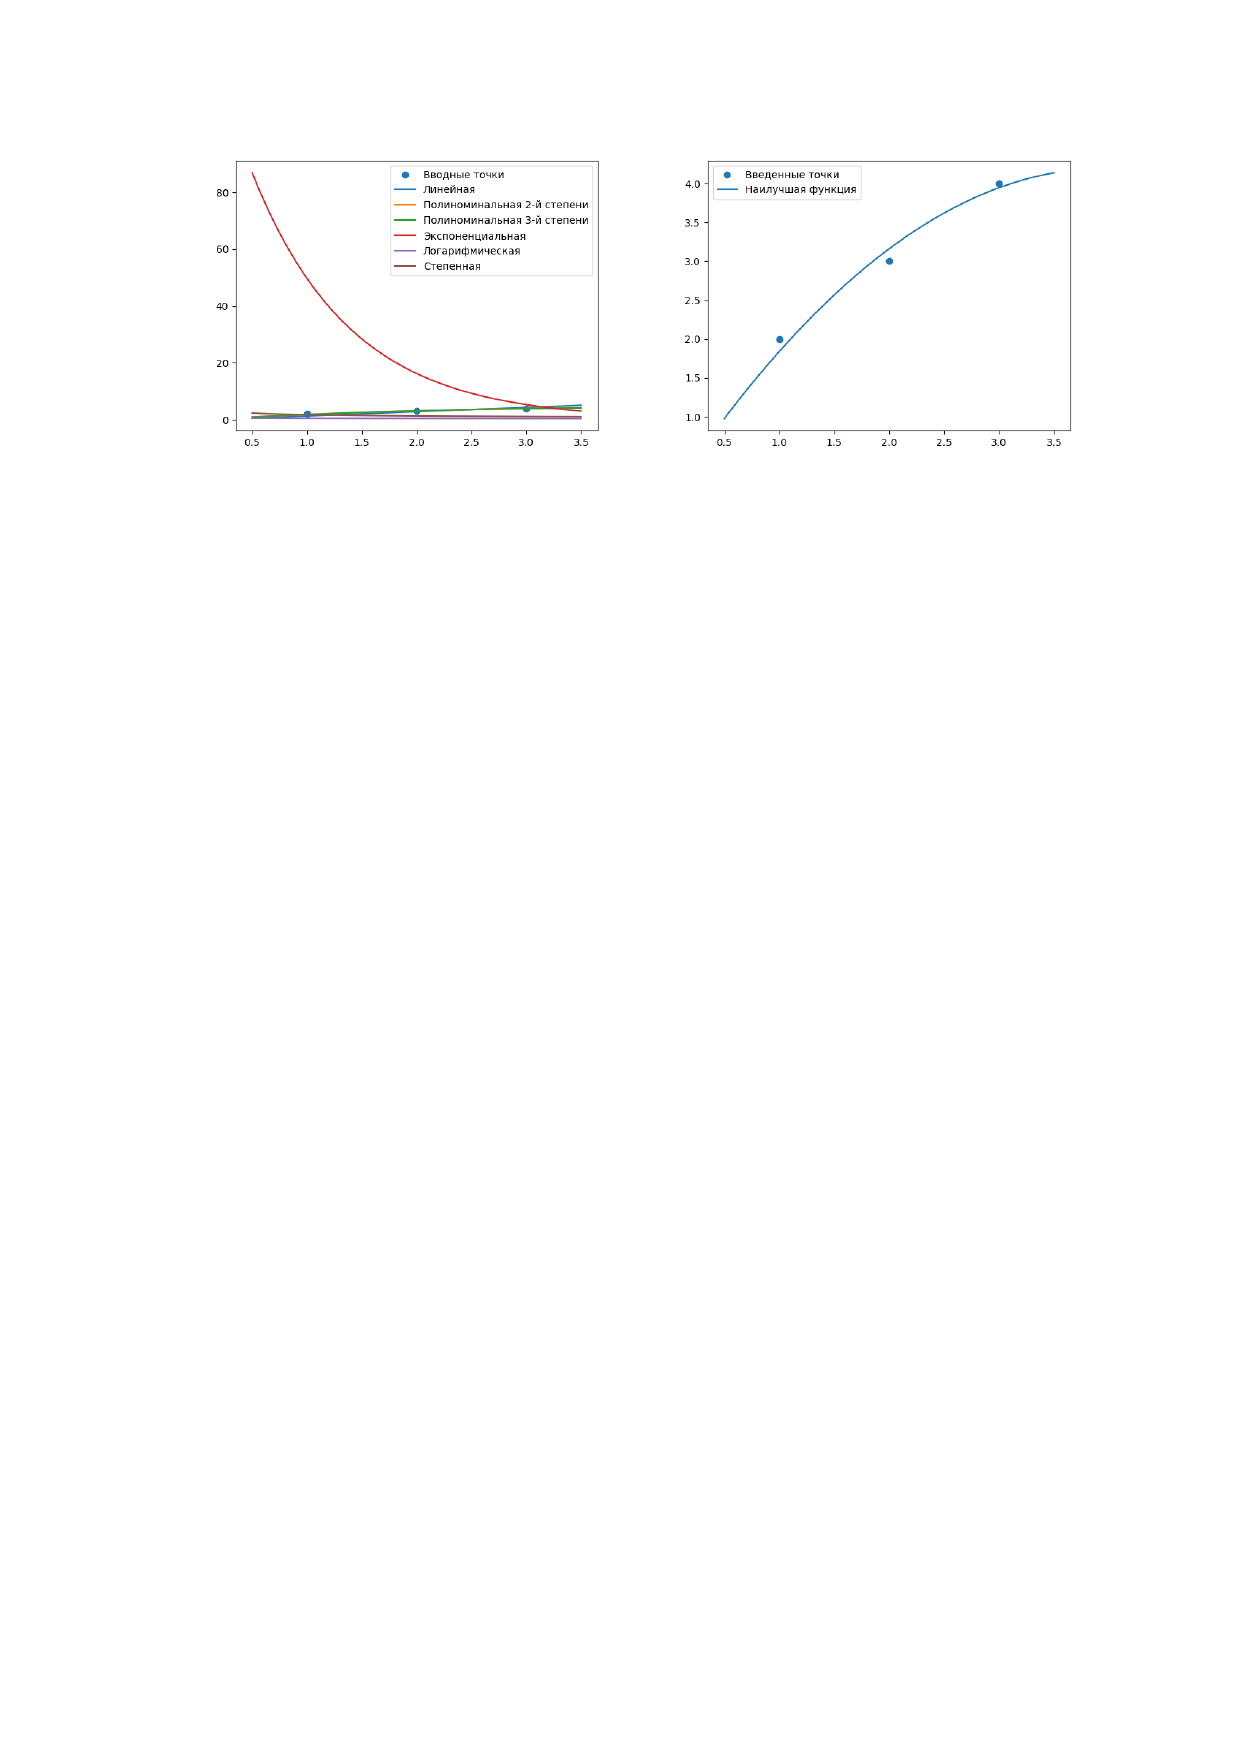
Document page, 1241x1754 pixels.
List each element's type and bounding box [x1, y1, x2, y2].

picture [177, 118, 644, 469]
picture [649, 118, 1117, 469]
